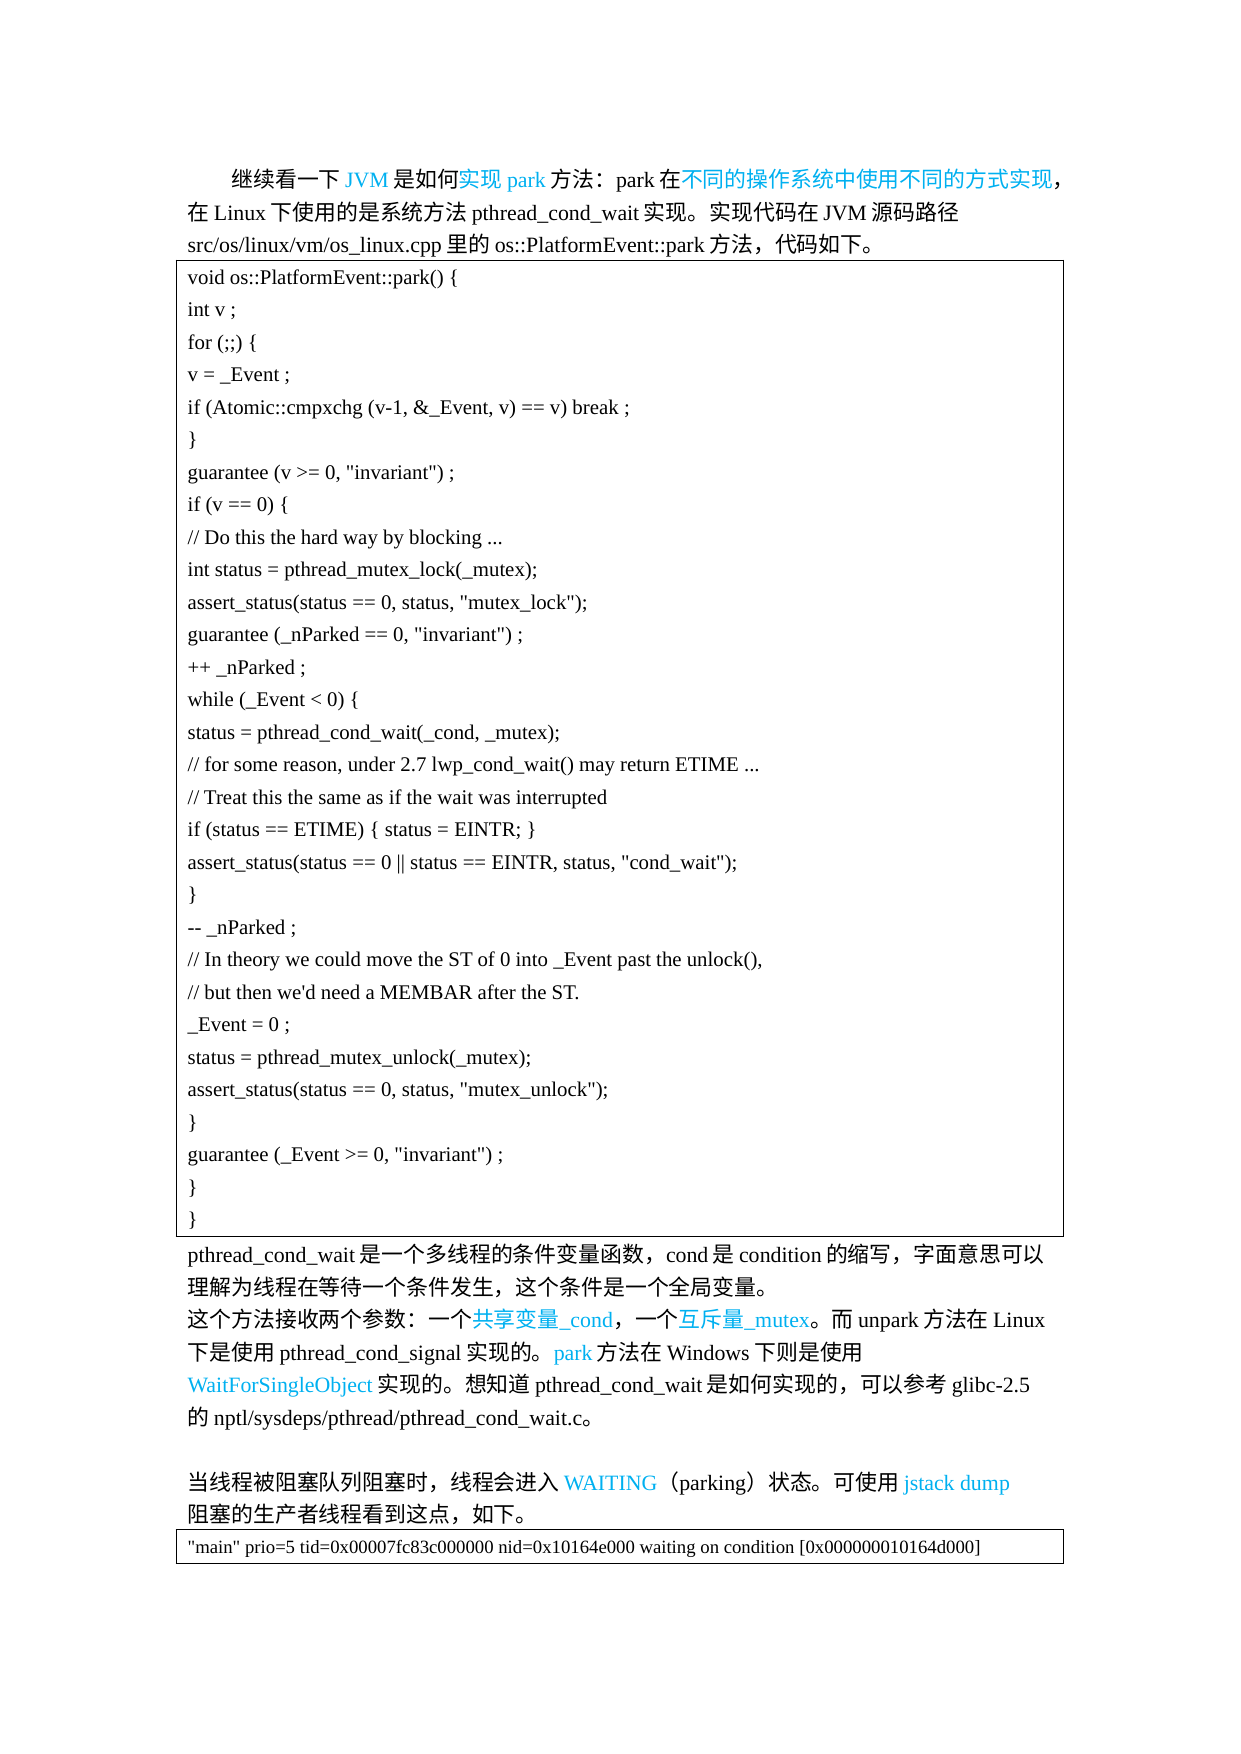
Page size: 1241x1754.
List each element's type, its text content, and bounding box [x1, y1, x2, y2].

text pthread_cond_wait是一个多线程的条件变量函数，cond是condition的缩写，字面意思可以 [187, 1237, 1053, 1269]
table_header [177, 1530, 1063, 1563]
text src/os/linux/vm/os_linux.cpp里的os::PlatformEvent::park方法，代码如下。 [187, 227, 1053, 259]
text 当线程被阻塞队列阻塞时，线程会进入WAITING（parking）状态。可使用jstack dump [187, 1464, 1053, 1497]
text 阻塞的生产者线程看到这点，如下。 [187, 1497, 1053, 1529]
picture [497, 1313, 508, 1318]
text 继续看一下JVM是如何实现park方法：park在不同的操作系统中使用不同的方式实现，在Linux下使用的是系统方法pthread_cond_wait实现。实现代码在JVM源码路径 [187, 162, 1053, 227]
table_header void os::PlatformEvent::park() { int v ; for (;;) { v = _Event ; if (Atomic::cmpxchg (v-1, &_Event, v) == v) break ; } guarantee (v >= 0, "invariant") ; if (v == 0) { // Do this the hard way by blocking ... int status = pthread_mutex_lock(_mutex); assert_status(status == 0, status, "mutex_lock"); guarantee (_nParked == 0, "invariant") ; ++ _nParked ; while (_Event < 0) { status = pthread_cond_wait(_cond, _mutex); // for some reason, under 2.7 lwp_cond_wait() may return ETIME ... // Treat this the same as if the wait was interrupted if (status == ETIME) { status = EINTR; } assert_status(status == 0 || status == EINTR, status, "cond_wait"); } -- _nParked ; // In theory we could move the ST of 0 into _Event past the unlock(), // but then we'd need a MEMBAR after the ST. _Event = 0 ; status = pthread_mutex_unlock(_mutex); assert_status(status == 0, status, "mutex_unlock"); } guarantee (_Event >= 0, "invariant") ; } } [177, 261, 1063, 1236]
text 这个方法接收两个参数：一个共享变量_cond，一个互斥量_mutex。而unpark方法在Linux下是使用pthread_cond_signal实现的。park方法在Windows下则是使用WaitForSingleObject实现的。想知道pthread_cond_wait是如何实现的，可以参考glibc-2.5的nptl/sysdeps/pthread/pthread_cond_wait.c。 [187, 1302, 1053, 1432]
text 理解为线程在等待一个条件发生，这个条件是一个全局变量。 [187, 1269, 1053, 1302]
